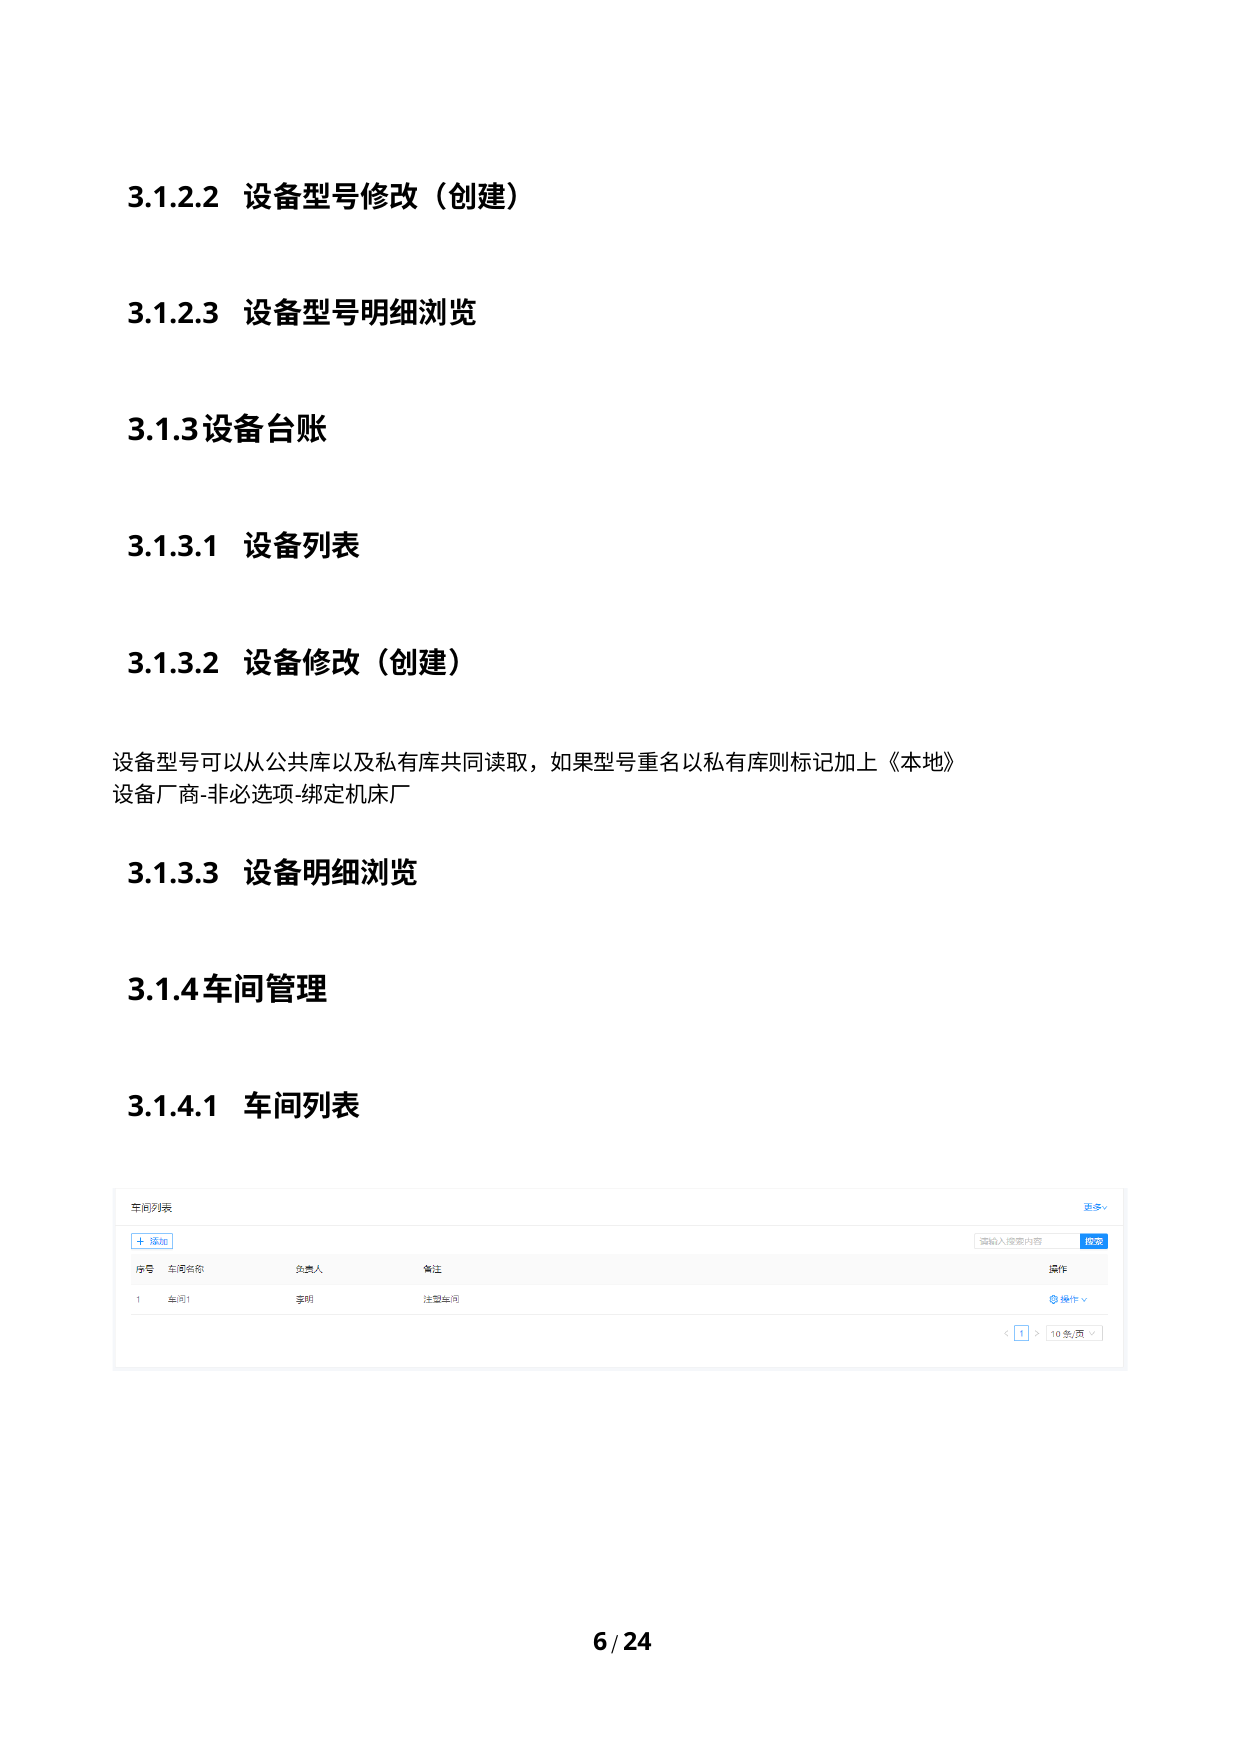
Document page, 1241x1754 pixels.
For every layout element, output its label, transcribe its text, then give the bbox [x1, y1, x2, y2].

text 设备厂商-非必选项-绑定机床厂 [112, 777, 1128, 809]
subtitle 车间管理 [127, 955, 1128, 1020]
subtitle 设备型号明细浏览 [127, 278, 1128, 343]
subtitle 设备型号修改（创建） [127, 162, 1128, 227]
picture [112, 1188, 1128, 1371]
subtitle 设备台账 [127, 395, 1128, 460]
subtitle 设备修改（创建） [127, 628, 1128, 693]
subtitle 车间列表 [127, 1072, 1128, 1137]
subtitle 设备列表 [127, 512, 1128, 577]
text 设备型号可以从公共库以及私有库共同读取，如果型号重名以私有库则标记加上《本地》 [112, 744, 1128, 777]
subtitle 设备明细浏览 [127, 838, 1128, 903]
